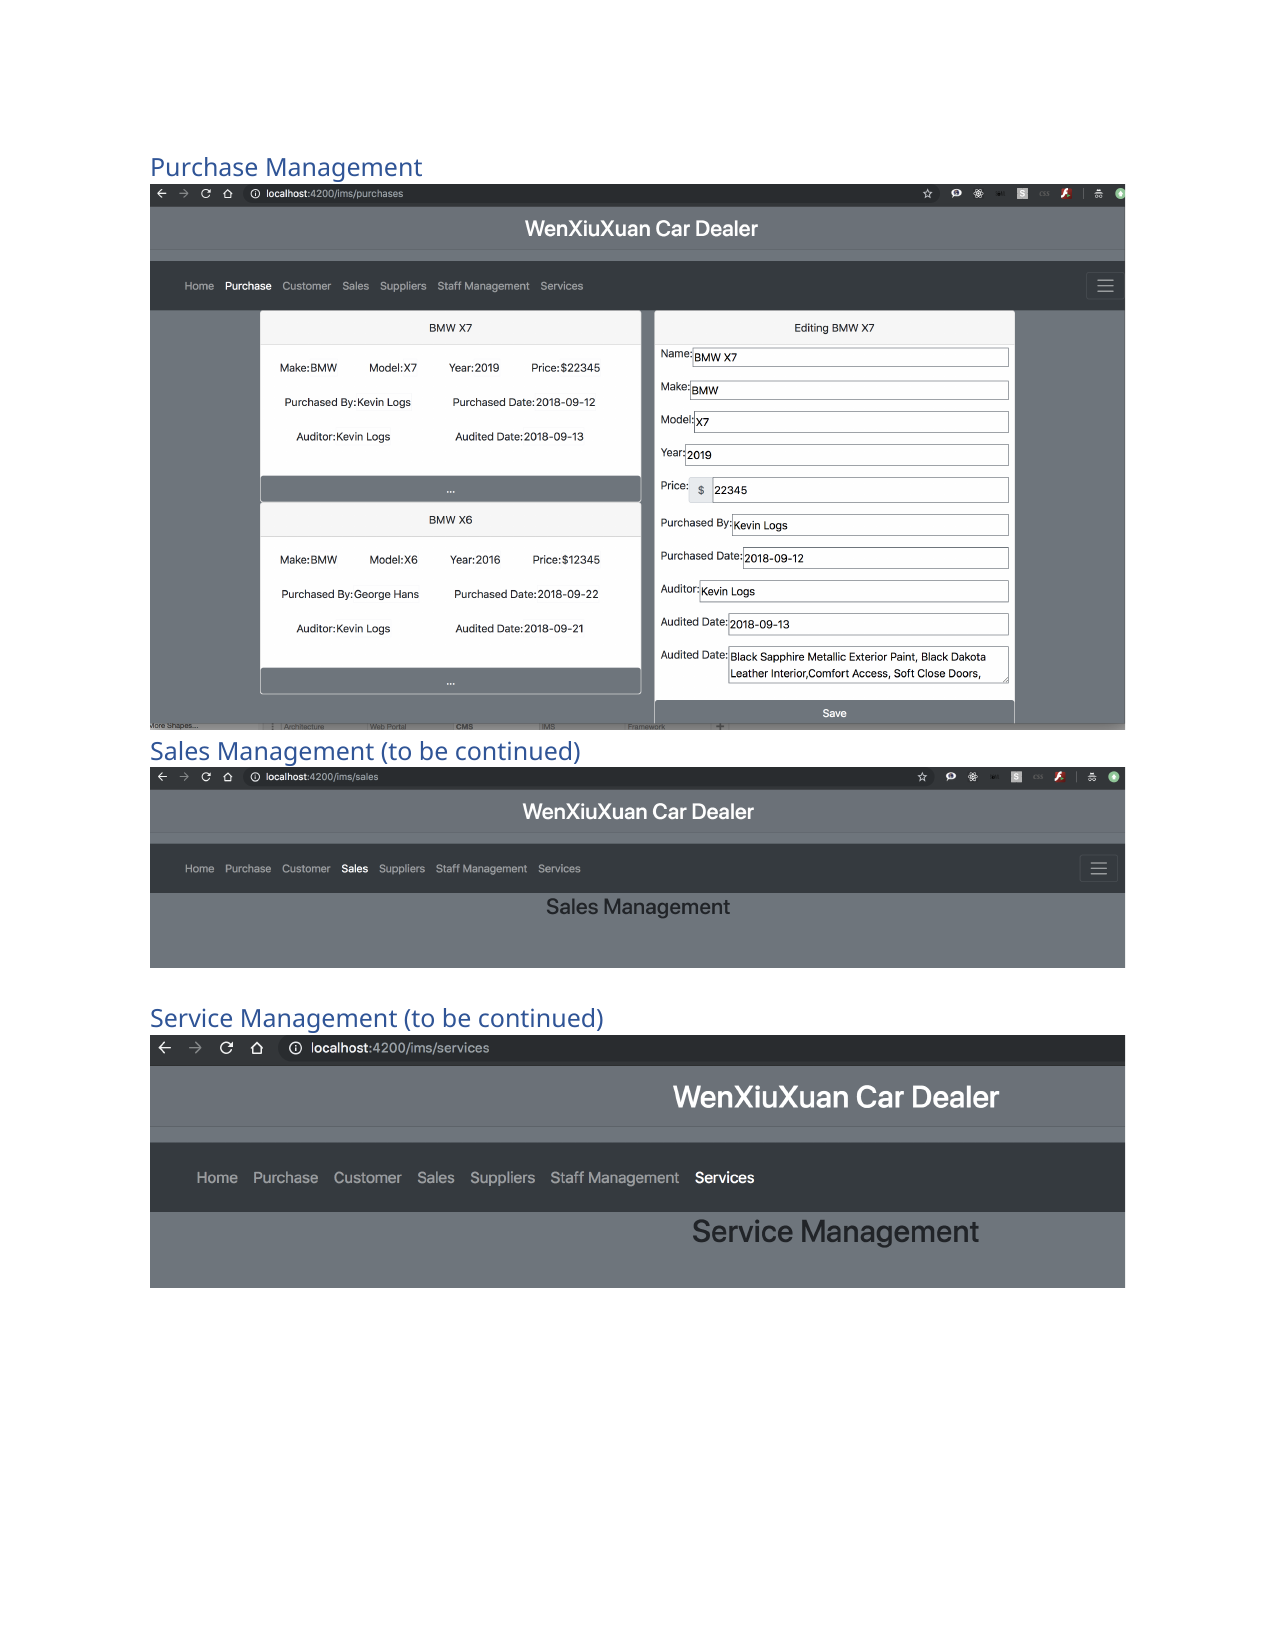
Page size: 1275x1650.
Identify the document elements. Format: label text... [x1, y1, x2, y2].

subtitle Sales Management (to be continued) [150, 734, 1125, 767]
picture [150, 1035, 1125, 1288]
subtitle Service Management (to be continued) [150, 1001, 1125, 1035]
picture [150, 767, 1125, 968]
subtitle Purchase Management [150, 150, 1125, 184]
picture [150, 184, 1125, 730]
